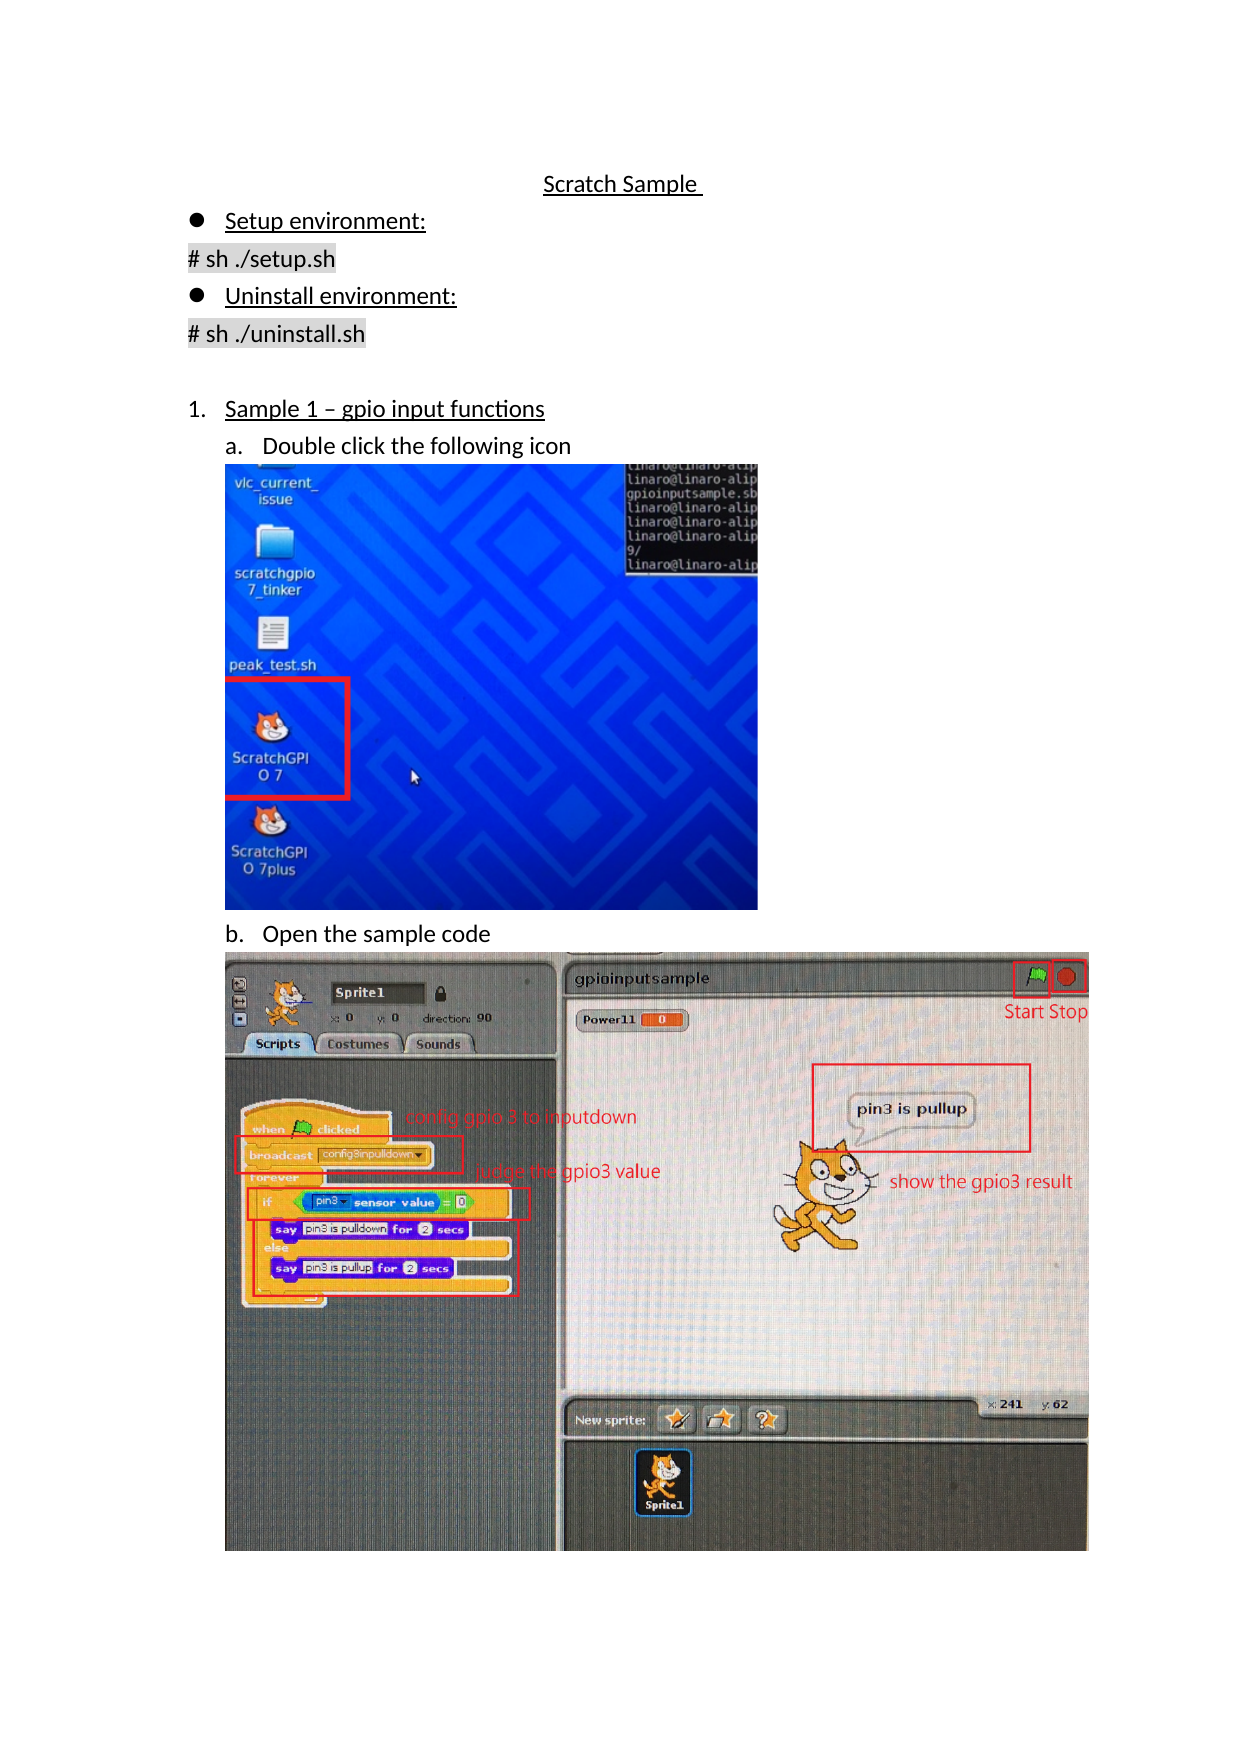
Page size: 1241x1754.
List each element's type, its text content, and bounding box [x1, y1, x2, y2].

text # sh ./setup.sh [187, 239, 1053, 277]
list Sample 1 – gpio input functions [187, 389, 1053, 427]
list Double click the following icon [225, 427, 1053, 464]
text Scratch Sample [187, 164, 1053, 202]
text # sh ./uninstall.sh [187, 314, 1053, 352]
list Open the sample code [225, 914, 1053, 952]
picture [225, 464, 758, 910]
list Setup environment: [187, 202, 1053, 239]
picture [225, 952, 1089, 1551]
list Uninstall environment: [187, 277, 1053, 314]
